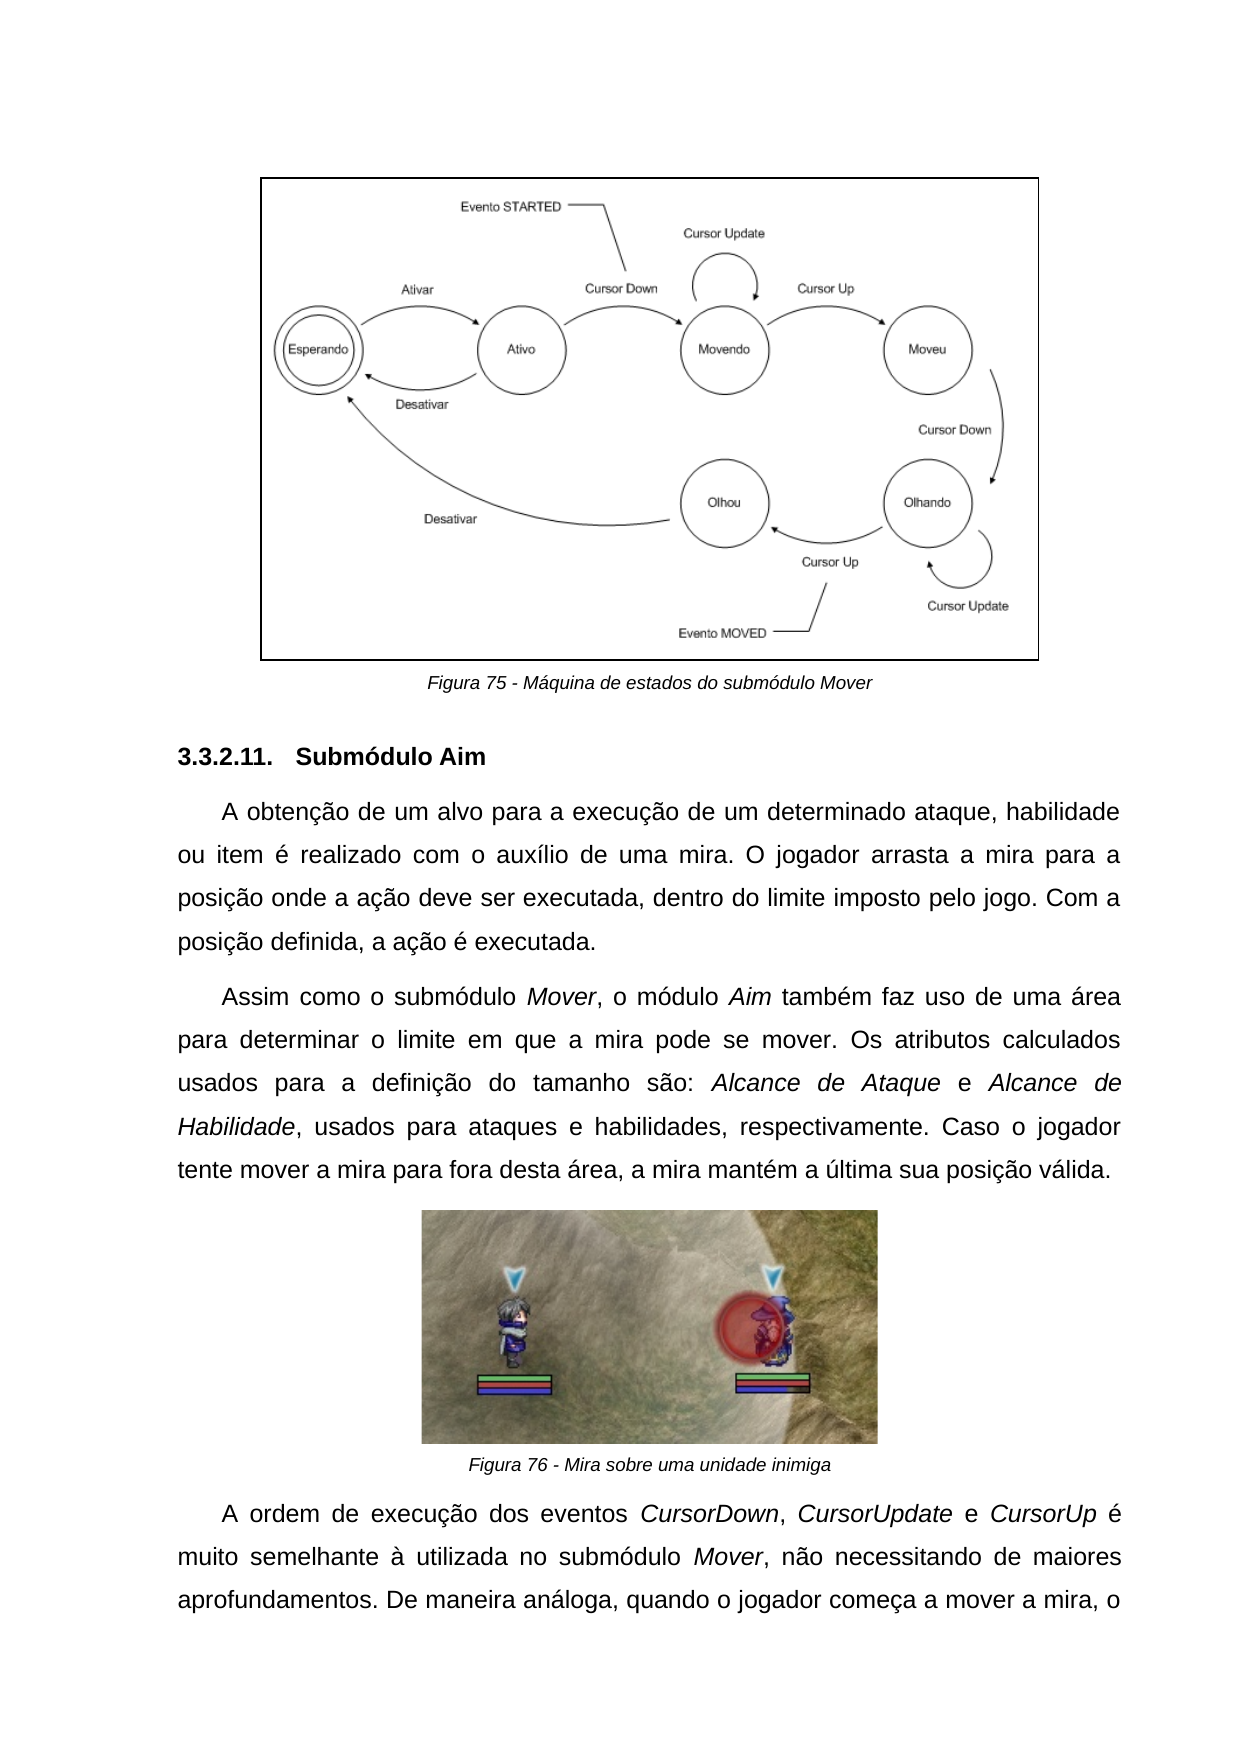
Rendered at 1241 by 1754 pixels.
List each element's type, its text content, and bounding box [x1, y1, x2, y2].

text Assim como o submódulo Mover, o módulo Aim também faz uso de uma área para determinar o limite em que a mira pode se mover. Os atributos calculados usados para a definição do tamanho são: Alcance de Ataque e Alcance de Habilidade, usados para ataques e habilidades, respectivamente. Caso o jogador tente mover a mira para fora desta área, a mira mantém a última sua posição válida. [177, 982, 1122, 1183]
subtitle Submódulo Aim [177, 742, 1122, 770]
text A obtenção de um alvo para a execução de um determinado ataque, habilidade ou item é realizado com o auxílio de uma mira. O jogador arrasta a mira para a posição onde a ação deve ser executada, dentro do limite imposto pelo jogo. Com a posição definida, a ação é executada. [177, 797, 1122, 955]
picture [421, 1210, 878, 1444]
picture [262, 179, 1038, 659]
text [177, 1499, 1122, 1614]
